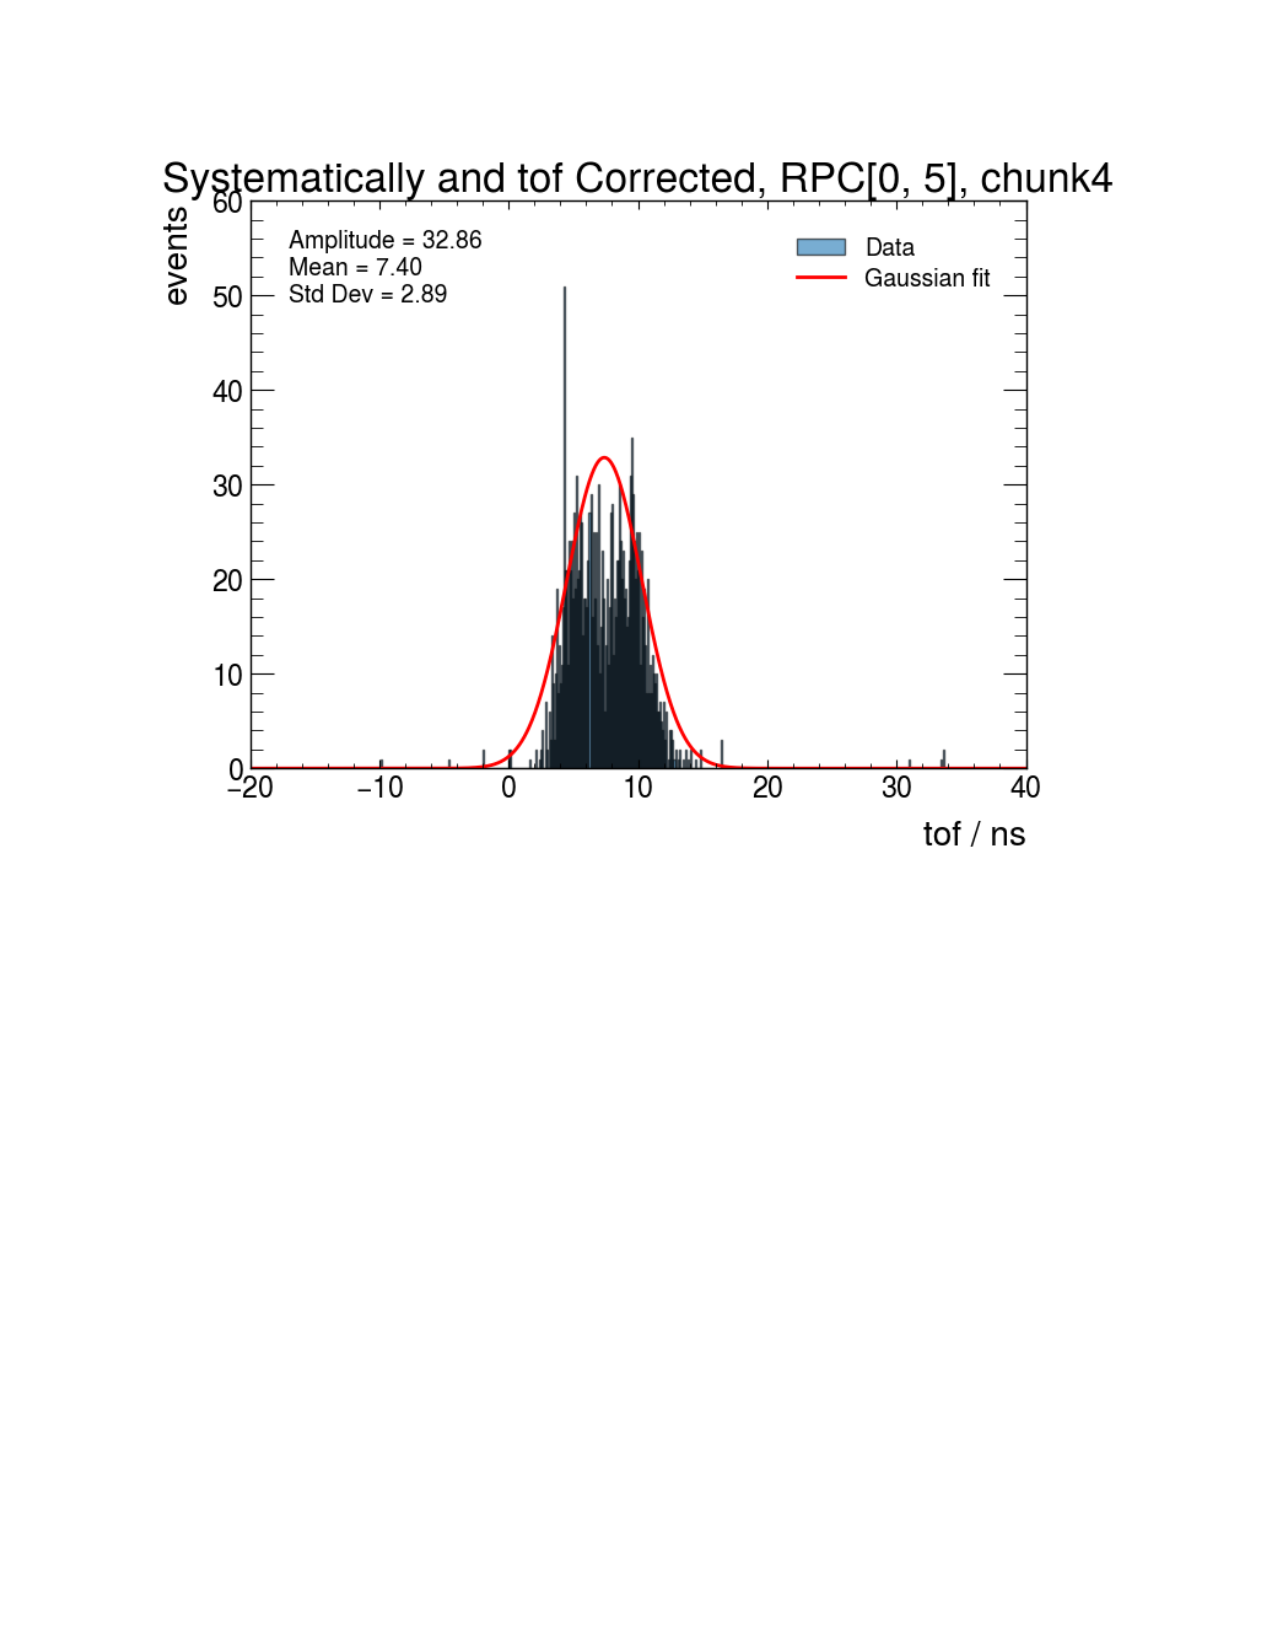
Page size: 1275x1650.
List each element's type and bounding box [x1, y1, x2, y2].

picture [150, 150, 1125, 864]
